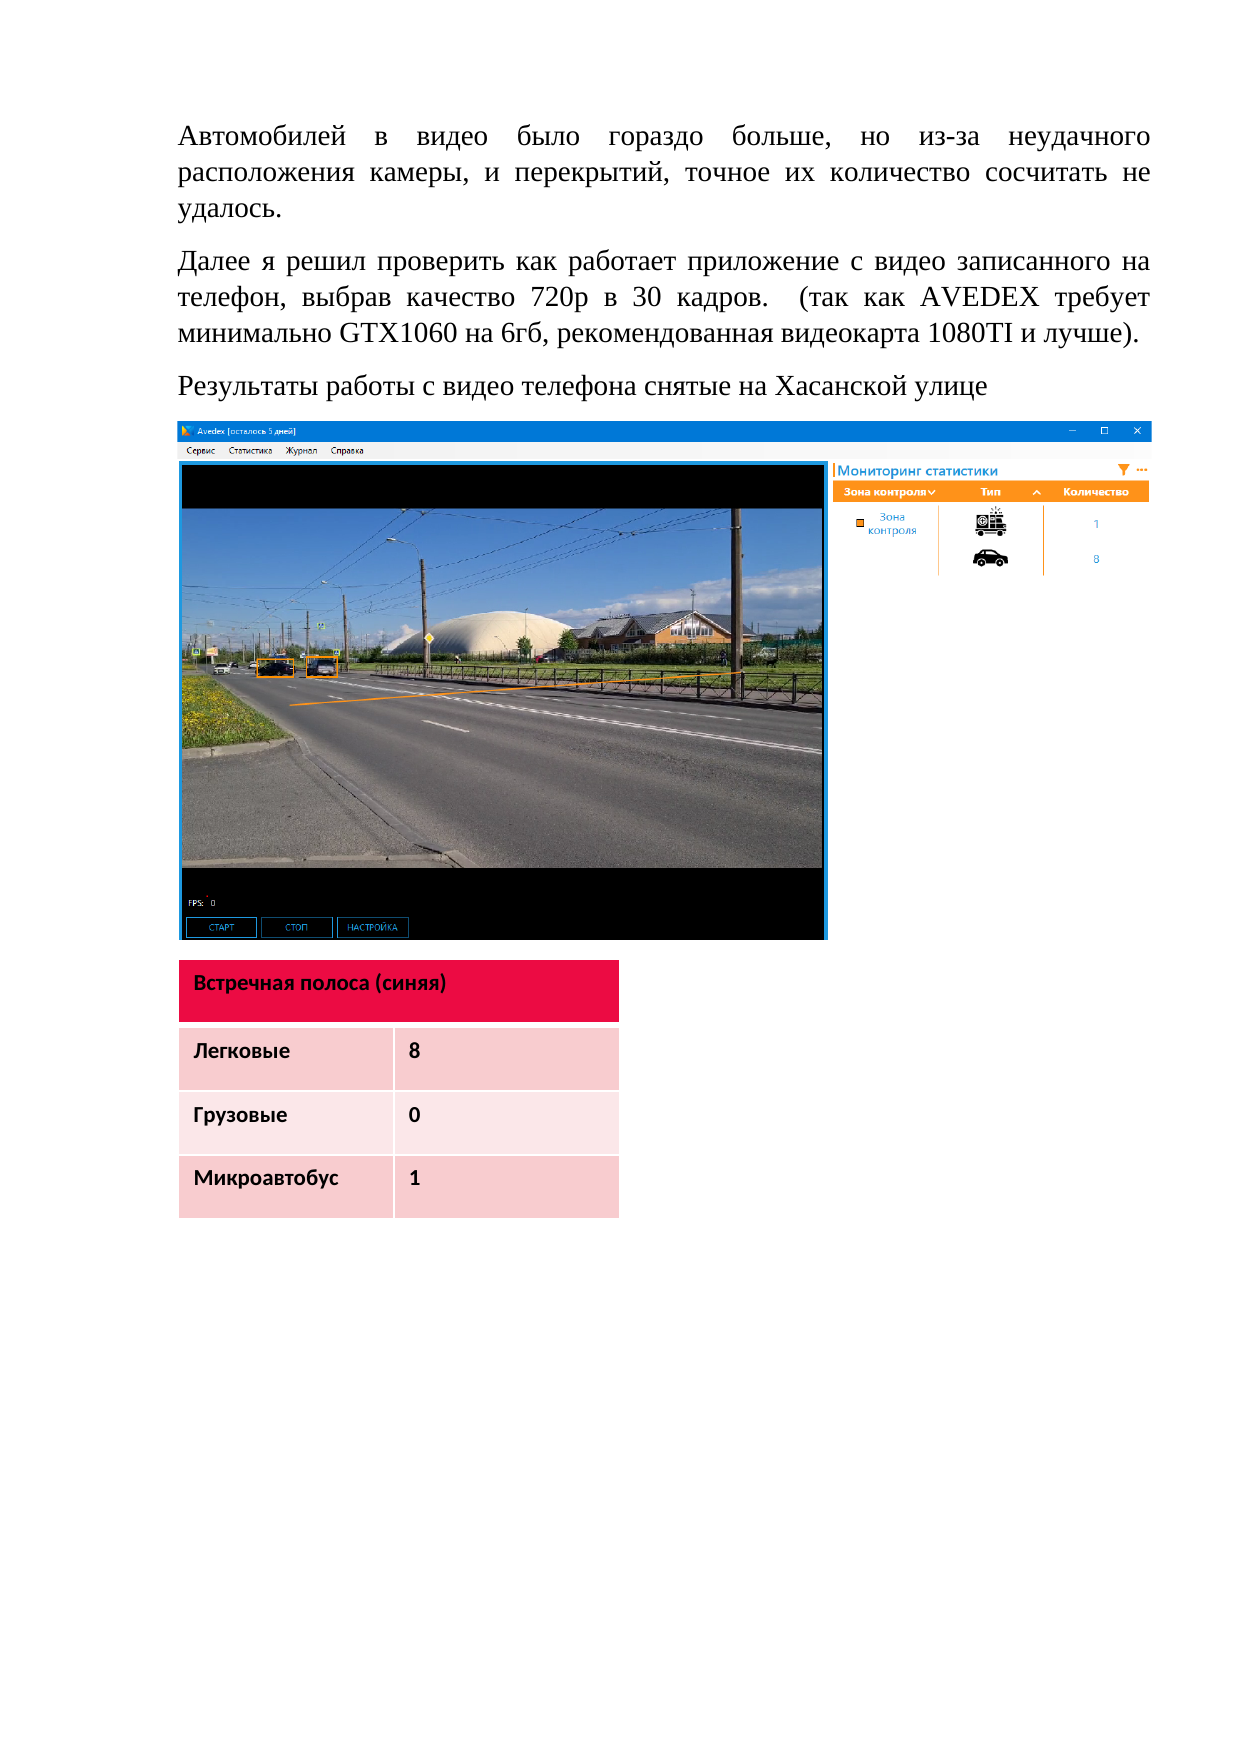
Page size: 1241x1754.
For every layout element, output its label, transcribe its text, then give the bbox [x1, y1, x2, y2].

text Автомобилей в видео было гораздо больше, но из-за неудачного расположения камеры, и перекрытий, точное их количество сосчитать не удалось. [177, 118, 1152, 224]
text Далее я решил проверить как работает приложение с видео записанного на телефон, выбрав качество 720р в 30 кадров. (так как AVEDEX требует минимально GTX1060 на 6гб, рекомендованная видеокарта 1080TI и лучше). [177, 243, 1152, 349]
table_cell Микроавтобус [179, 1156, 393, 1218]
table_cell 1 [395, 1156, 619, 1218]
table_cell 8 [395, 1028, 619, 1090]
table_cell Грузовые [179, 1092, 393, 1154]
table_cell Легковые [179, 1028, 393, 1090]
table_cell 0 [395, 1092, 619, 1154]
text Результаты работы с видео телефона снятые на Хасанской улице [177, 368, 1152, 402]
table_header Встречная полоса (синяя) [179, 960, 619, 1022]
picture [177, 421, 1152, 940]
